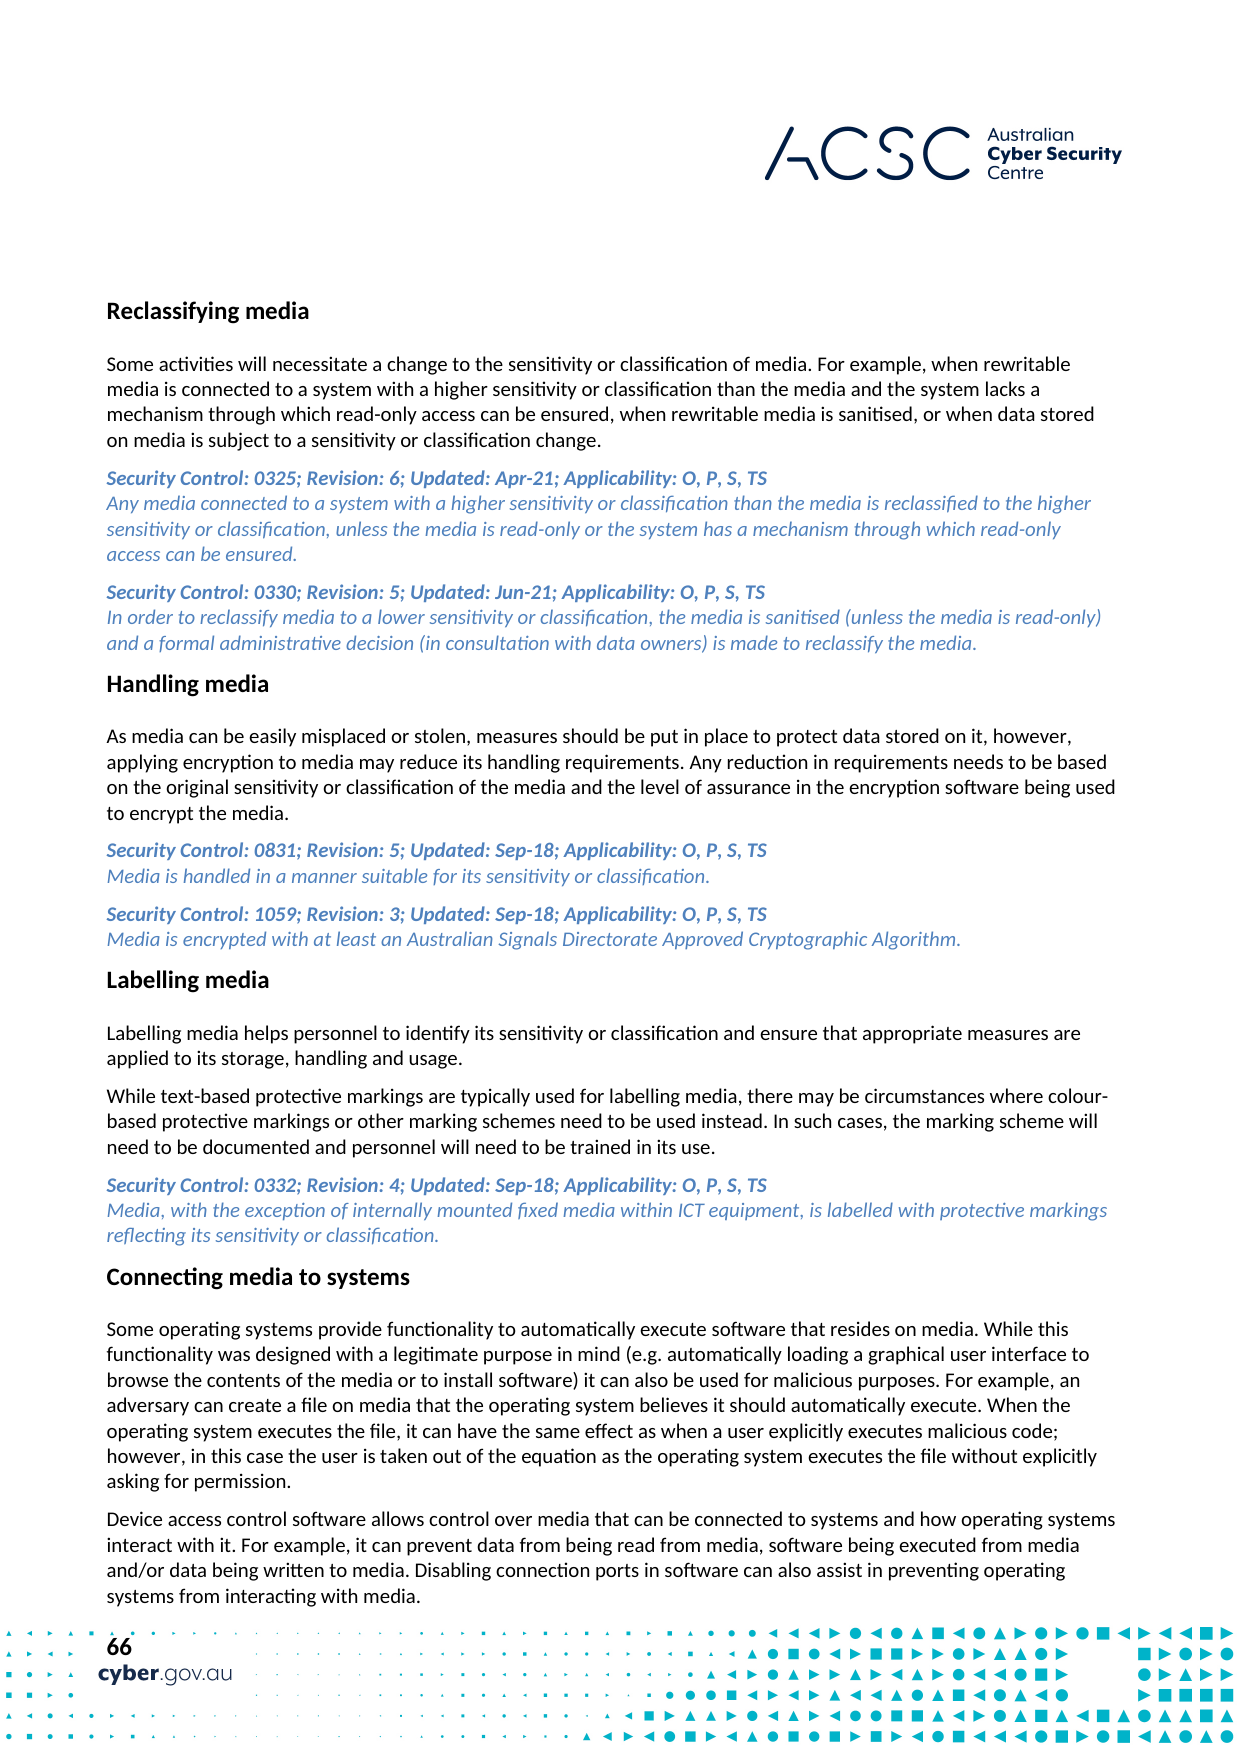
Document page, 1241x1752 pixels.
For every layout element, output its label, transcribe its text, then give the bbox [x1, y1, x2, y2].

text In order to reclassify media to a lower sensitivity or classification, the media is sanitised (unless the media is read-only) and a formal administrative decision (in consultation with data owners) is made to reclassify the media. [106, 604, 1122, 655]
subtitle Security Control: 0330; Revision: 5; Updated: Jun-21; Applicability: O, P, S, TS [106, 579, 1122, 604]
subtitle Security Control: 0325; Revision: 6; Updated: Apr-21; Applicability: O, P, S, TS [106, 465, 1122, 490]
text Labelling media helps personnel to identify its sensitivity or classification and ensure that appropriate measures are applied to its storage, handling and usage. [106, 1020, 1122, 1071]
text As media can be easily misplaced or stolen, measures should be put in place to protect data stored on it, however, applying encryption to media may reduce its handling requirements. Any reduction in requirements needs to be based on the original sensitivity or classification of the media and the level of assurance in the encryption software being used to encrypt the media. [106, 723, 1122, 825]
text While text-based protective markings are typically used for labelling media, there may be circumstances where colour-based protective markings or other marking schemes need to be used instead. In such cases, the marking scheme will need to be documented and personnel will need to be trained in its use. [106, 1083, 1122, 1159]
subtitle Handling media [106, 668, 1122, 698]
text Some operating systems provide functionality to automatically execute software that resides on media. While this functionality was designed with a legitimate purpose in mind (e.g. automatically loading a graphical user interface to browse the contents of the media or to install software) it can also be used for malicious purposes. For example, an adversary can create a file on media that the operating system believes it should automatically execute. When the operating system executes the file, it can have the same effect as when a user explicitly executes malicious code; however, in this case the user is taken out of the equation as the operating system executes the file without explicitly asking for permission. [106, 1316, 1122, 1494]
text Device access control software allows control over media that can be connected to systems and how operating systems interact with it. For example, it can prevent data from being read from media, software being executed from media and/or data being written to media. Disabling connection ports in software can also assist in preventing operating systems from interacting with media. [106, 1507, 1122, 1608]
text Media is encrypted with at least an Australian Signals Directorate Approved Cryptographic Algorithm. [106, 926, 1122, 952]
text Any media connected to a system with a higher sensitivity or classification than the media is reclassified to the higher sensitivity or classification, unless the media is read-only or the system has a mechanism through which read-only access can be ensured. [106, 490, 1122, 567]
subtitle Connecting media to systems [106, 1261, 1122, 1291]
subtitle Security Control: 1059; Revision: 3; Updated: Sep-18; Applicability: O, P, S, TS [106, 901, 1122, 926]
picture [0, 0, 1240, 317]
text Some activities will necessitate a change to the sensitivity or classification of media. For example, when rewritable media is connected to a system with a higher sensitivity or classification than the media and the system lacks a mechanism through which read-only access can be ensured, when rewritable media is sanitised, or when data stored on media is subject to a sensitivity or classification change. [106, 351, 1122, 452]
text Media is handled in a manner suitable for its sensitivity or classification. [106, 863, 1122, 888]
subtitle Labelling media [106, 964, 1122, 995]
subtitle Reclassifying media [106, 295, 1122, 326]
text Media, with the exception of internally mounted fixed media within ICT equipment, is labelled with protective markings reflecting its sensitivity or classification. [106, 1197, 1122, 1248]
picture [0, 1624, 1237, 1747]
subtitle Security Control: 0831; Revision: 5; Updated: Sep-18; Applicability: O, P, S, TS [106, 838, 1122, 863]
subtitle Security Control: 0332; Revision: 4; Updated: Sep-18; Applicability: O, P, S, TS [106, 1172, 1122, 1197]
